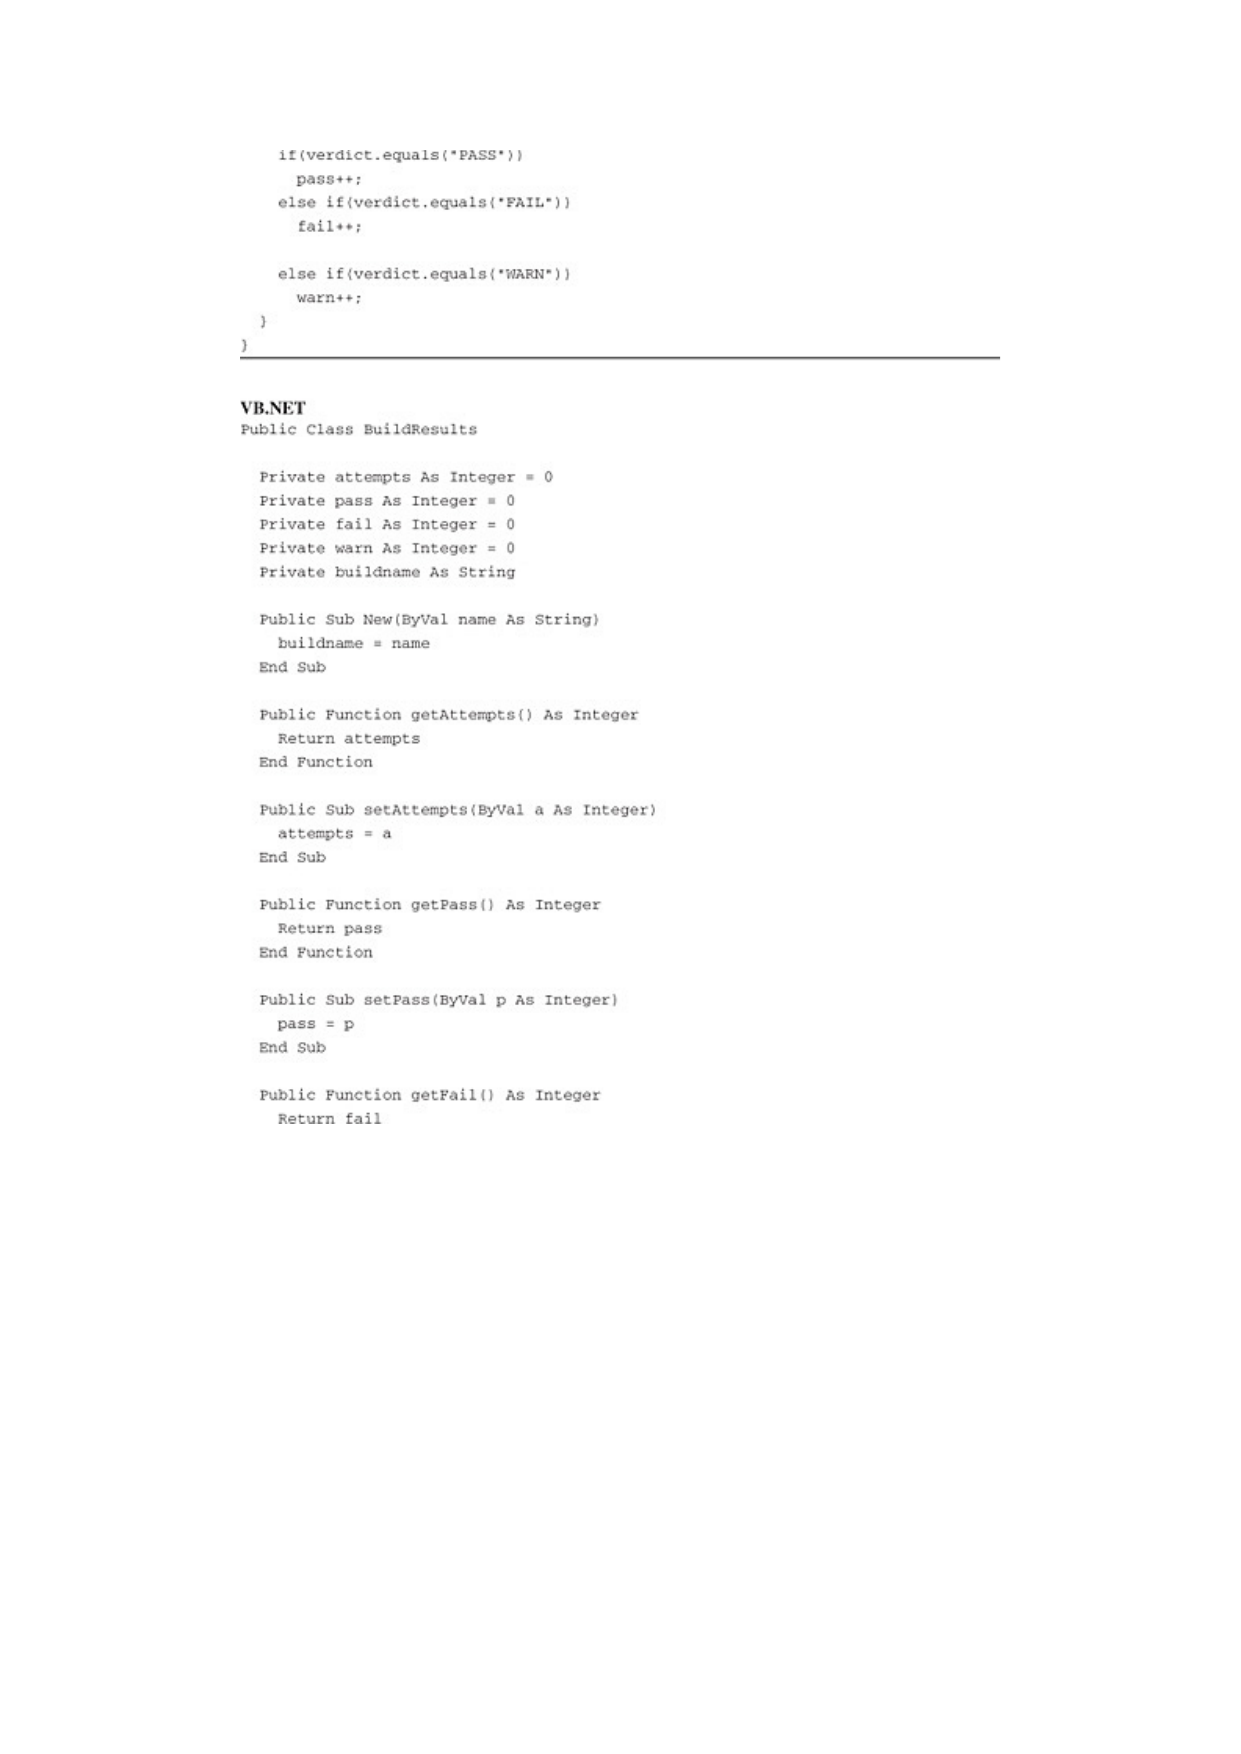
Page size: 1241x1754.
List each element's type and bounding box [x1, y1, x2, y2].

picture [240, 150, 1001, 1124]
